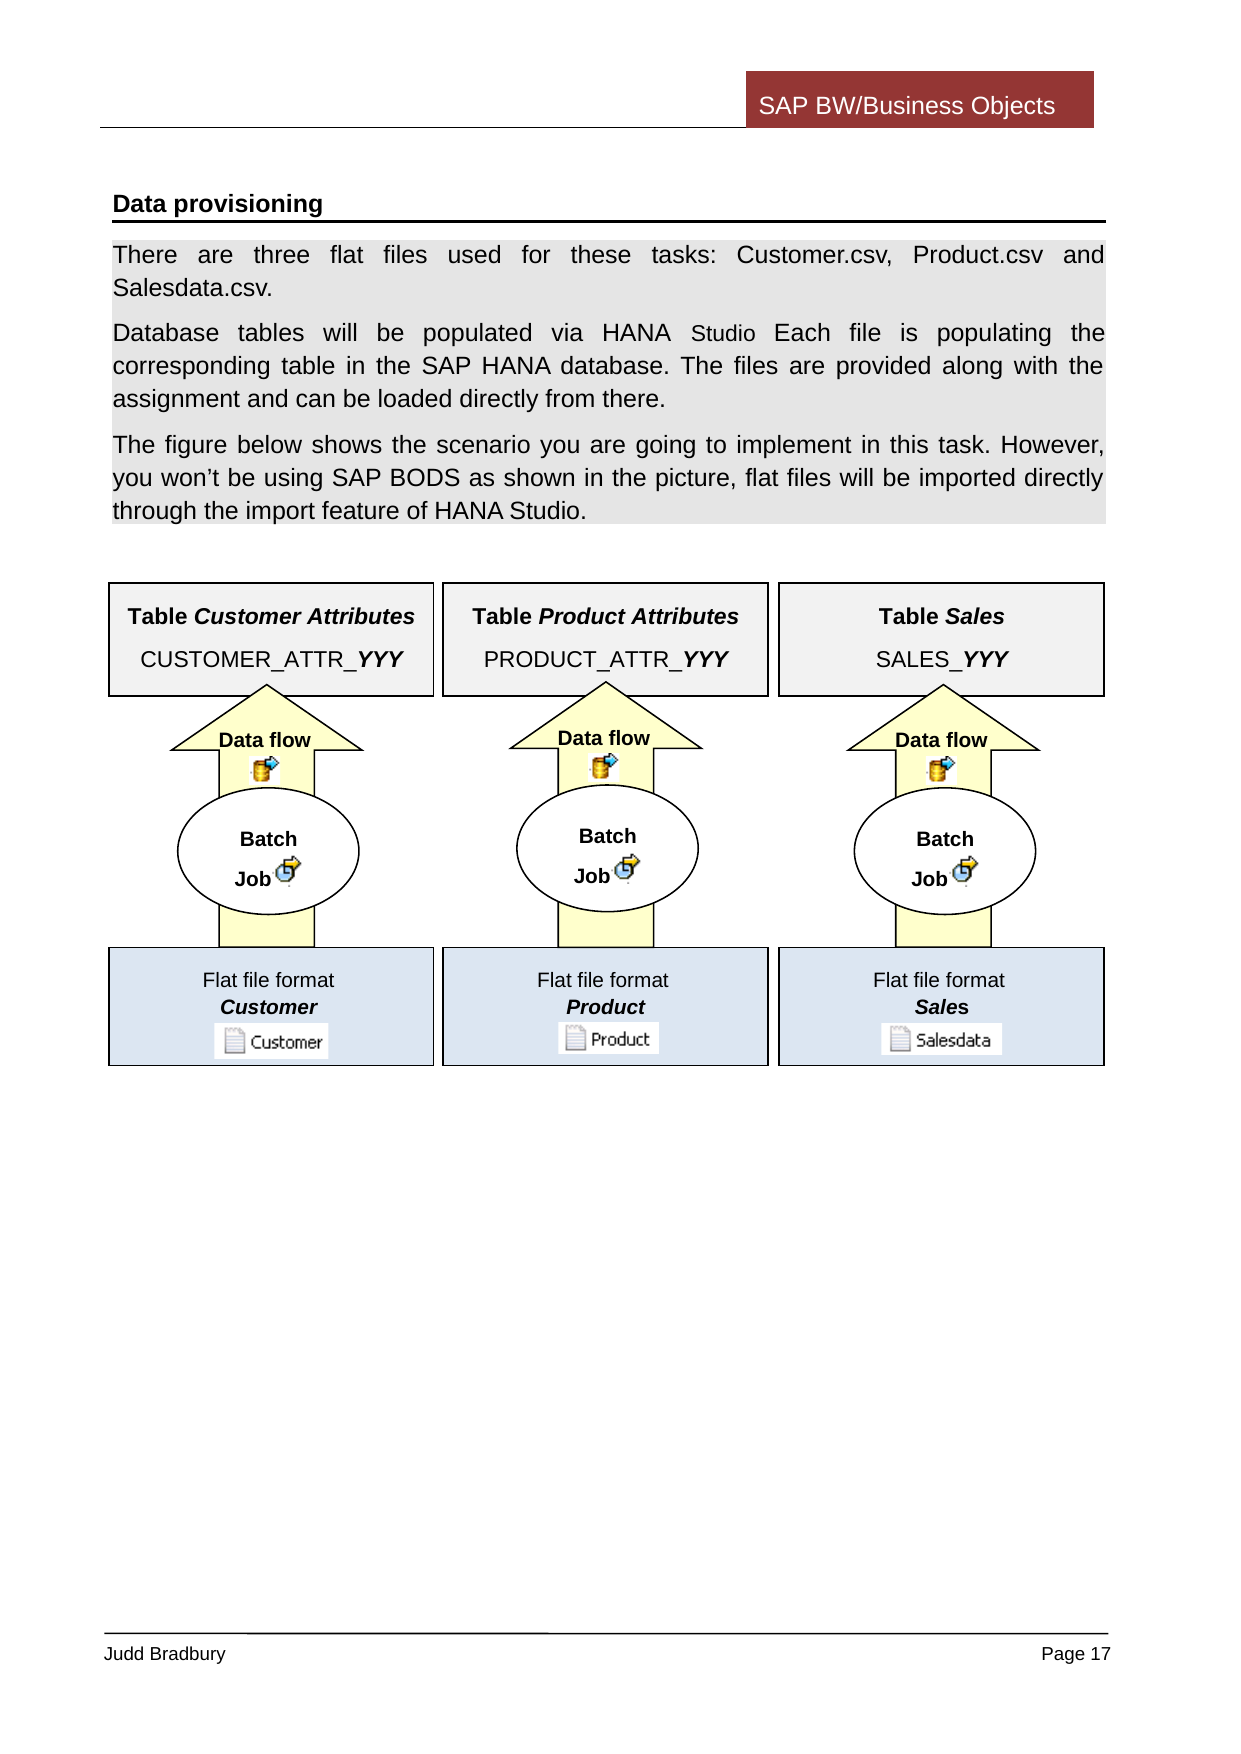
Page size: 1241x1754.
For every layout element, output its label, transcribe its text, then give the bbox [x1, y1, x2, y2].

text The figure below shows the scenario you are going to implement in this task. However, you won’t be using SAP BODS as shown in the picture, flat files will be imported directly through the import feature of HANA Studio. [112, 430, 1106, 524]
picture [249, 756, 281, 785]
text Data provisioning [112, 189, 1106, 220]
picture [588, 753, 620, 782]
picture [271, 853, 303, 887]
picture [948, 853, 980, 887]
picture [925, 756, 957, 785]
picture [214, 1023, 329, 1059]
picture [610, 851, 642, 884]
picture [558, 1022, 659, 1054]
picture [881, 1023, 1003, 1055]
text There are three flat files used for these tasks: Customer.csv, Product.csv and Salesdata.csv. [112, 240, 1106, 301]
text Database tables will be populated via HANA Studio Each file is populating the corresponding table in the SAP HANA database. The files are provided along with the assignment and can be loaded directly from there. [112, 318, 1106, 413]
